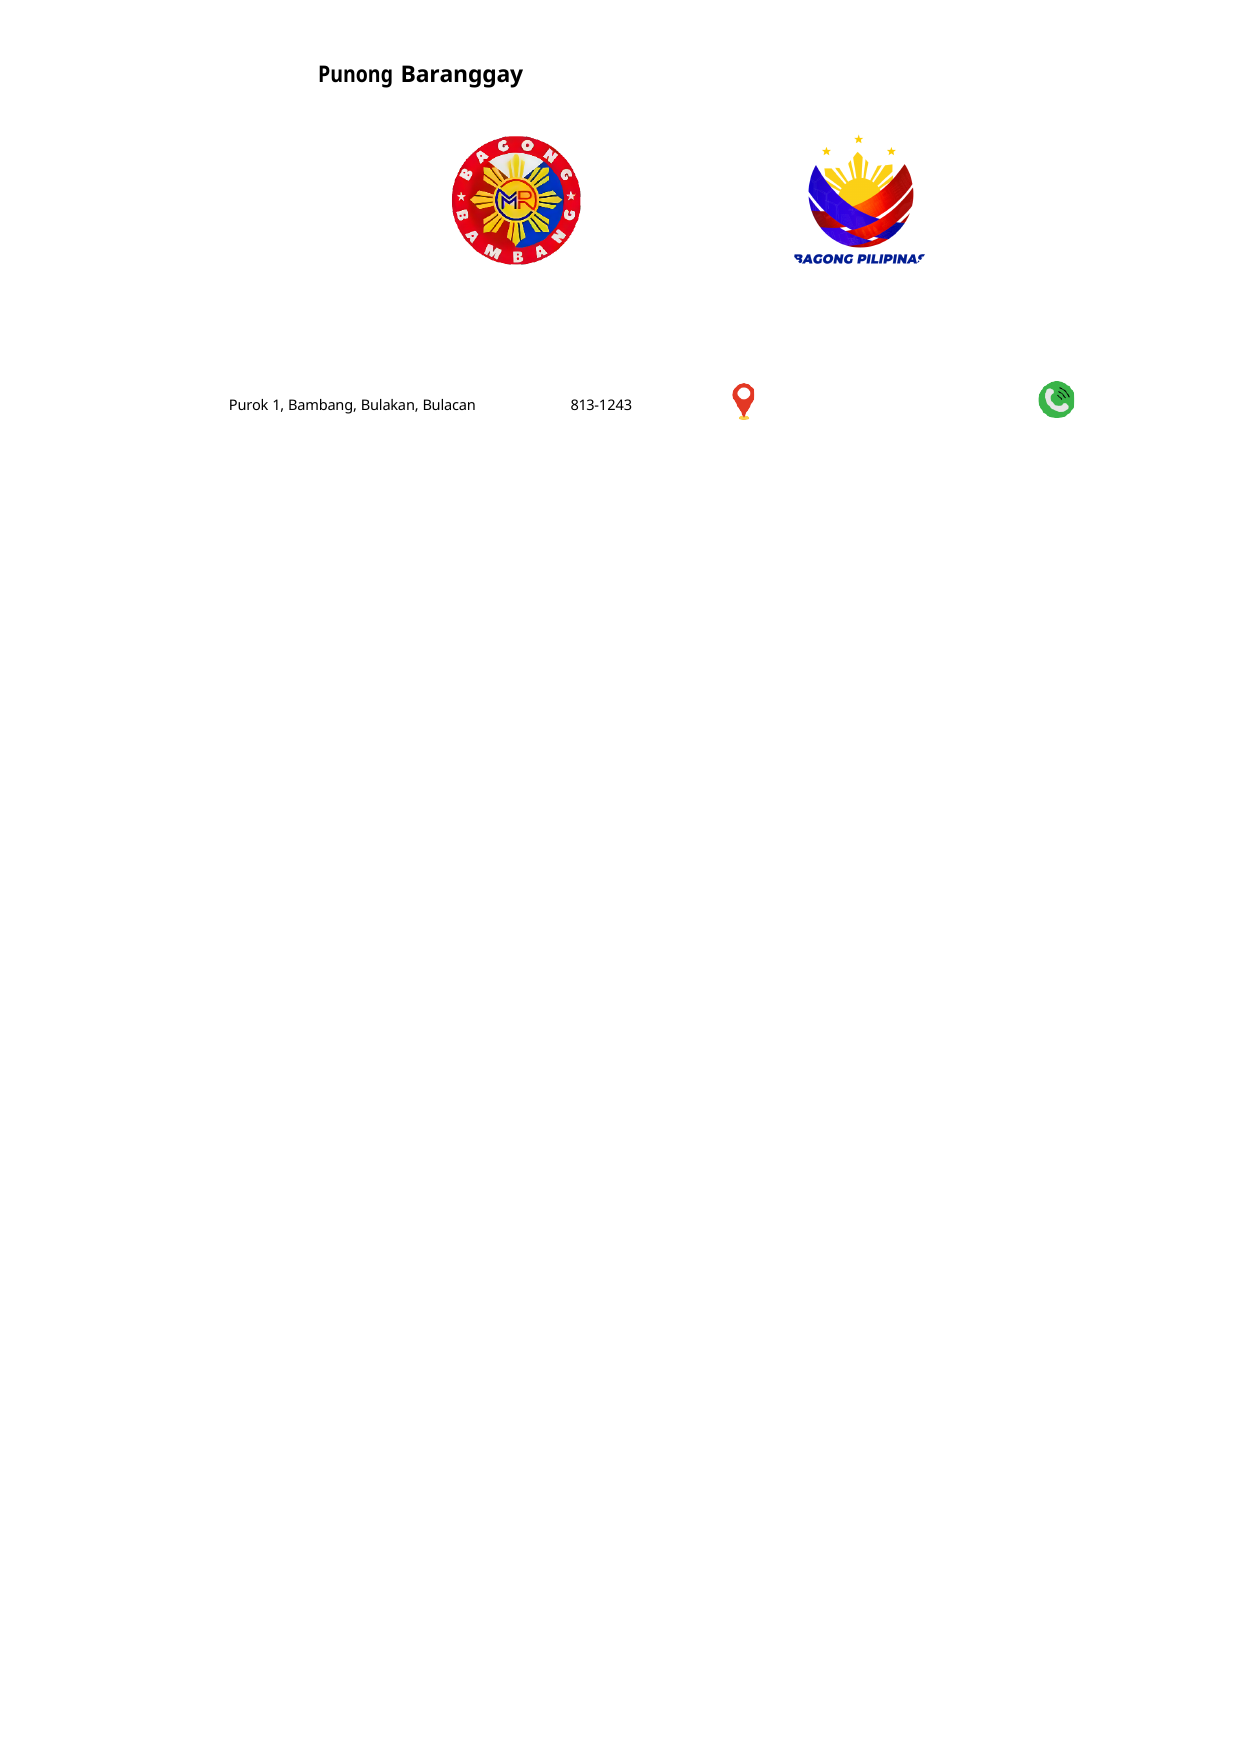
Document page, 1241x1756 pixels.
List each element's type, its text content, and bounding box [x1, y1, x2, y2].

text Purok 1, Bambang, Bulakan, Bulacan 813-1243 [175, 395, 692, 415]
picture [444, 126, 587, 269]
picture [775, 129, 942, 279]
text Punong Baranggay [256, 58, 585, 89]
picture [732, 383, 755, 420]
picture [1038, 381, 1075, 418]
